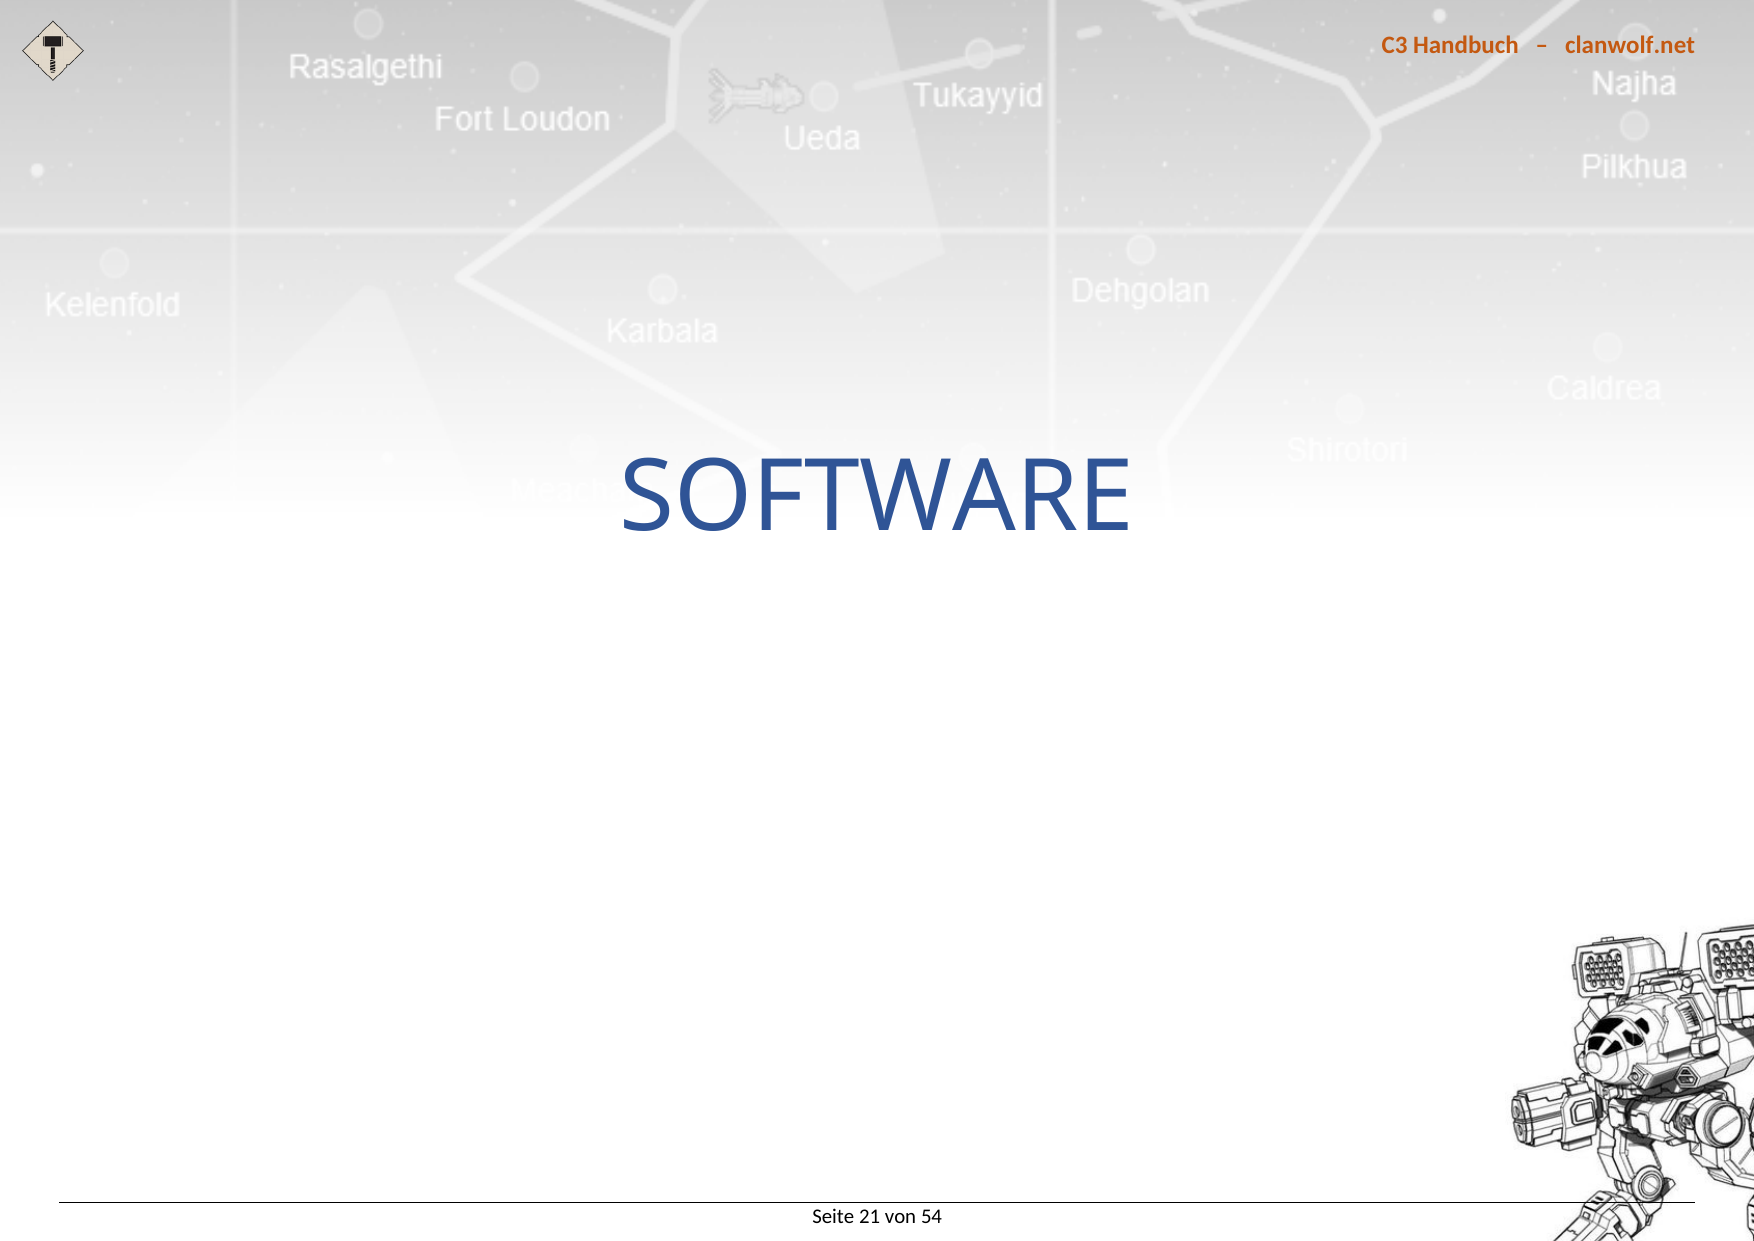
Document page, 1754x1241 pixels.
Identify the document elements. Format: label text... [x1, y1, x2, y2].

picture [1364, 909, 1754, 1241]
subtitle SOFTWARE [59, 423, 1695, 559]
picture [0, 0, 1754, 531]
